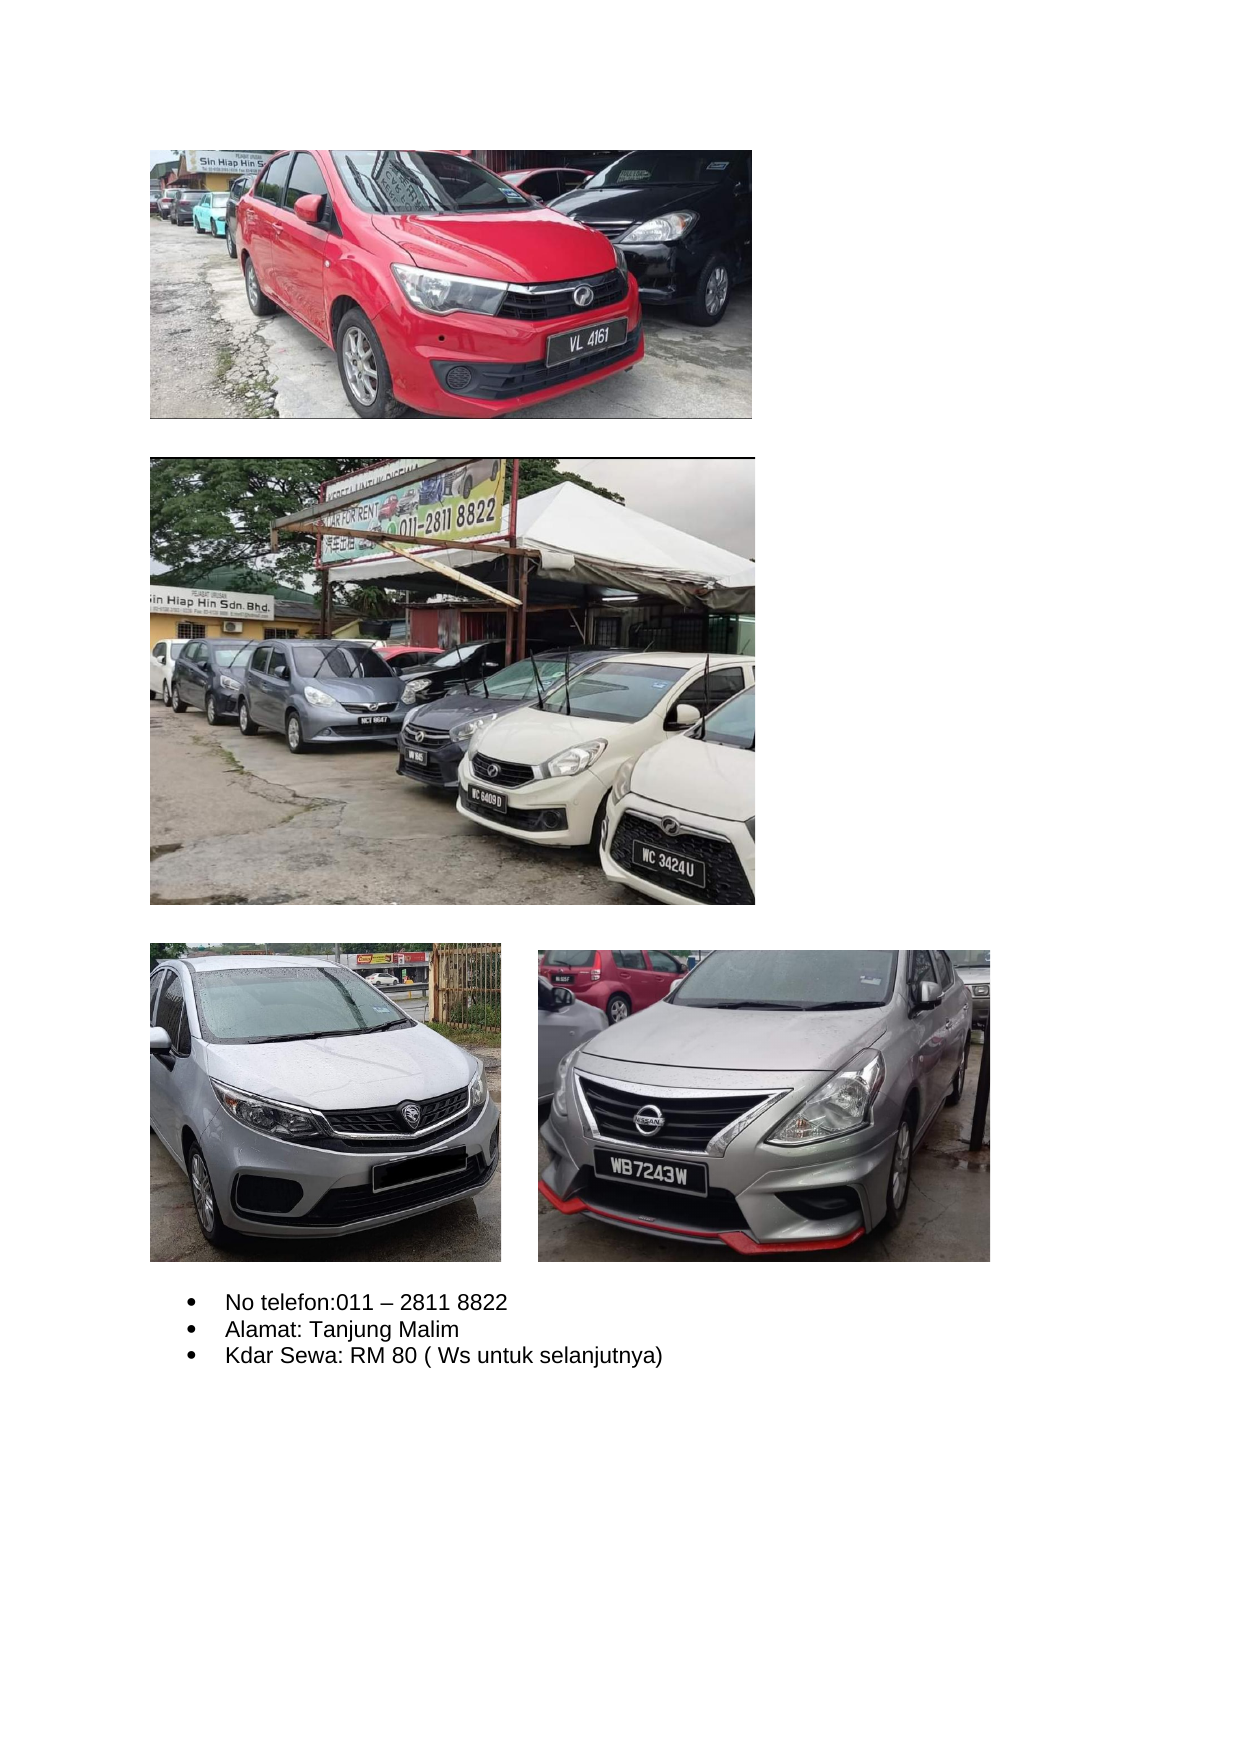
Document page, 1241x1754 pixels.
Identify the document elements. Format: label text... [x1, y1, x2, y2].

picture [150, 457, 756, 905]
picture [150, 943, 502, 1262]
list Alamat: Tanjung Malim [187, 1316, 1090, 1342]
list Kdar Sewa: RM 80 ( Ws untuk selanjutnya) [187, 1342, 1090, 1368]
list No telefon:011 – 2811 8822 [187, 1289, 1090, 1316]
picture [538, 950, 991, 1262]
picture [150, 150, 752, 419]
